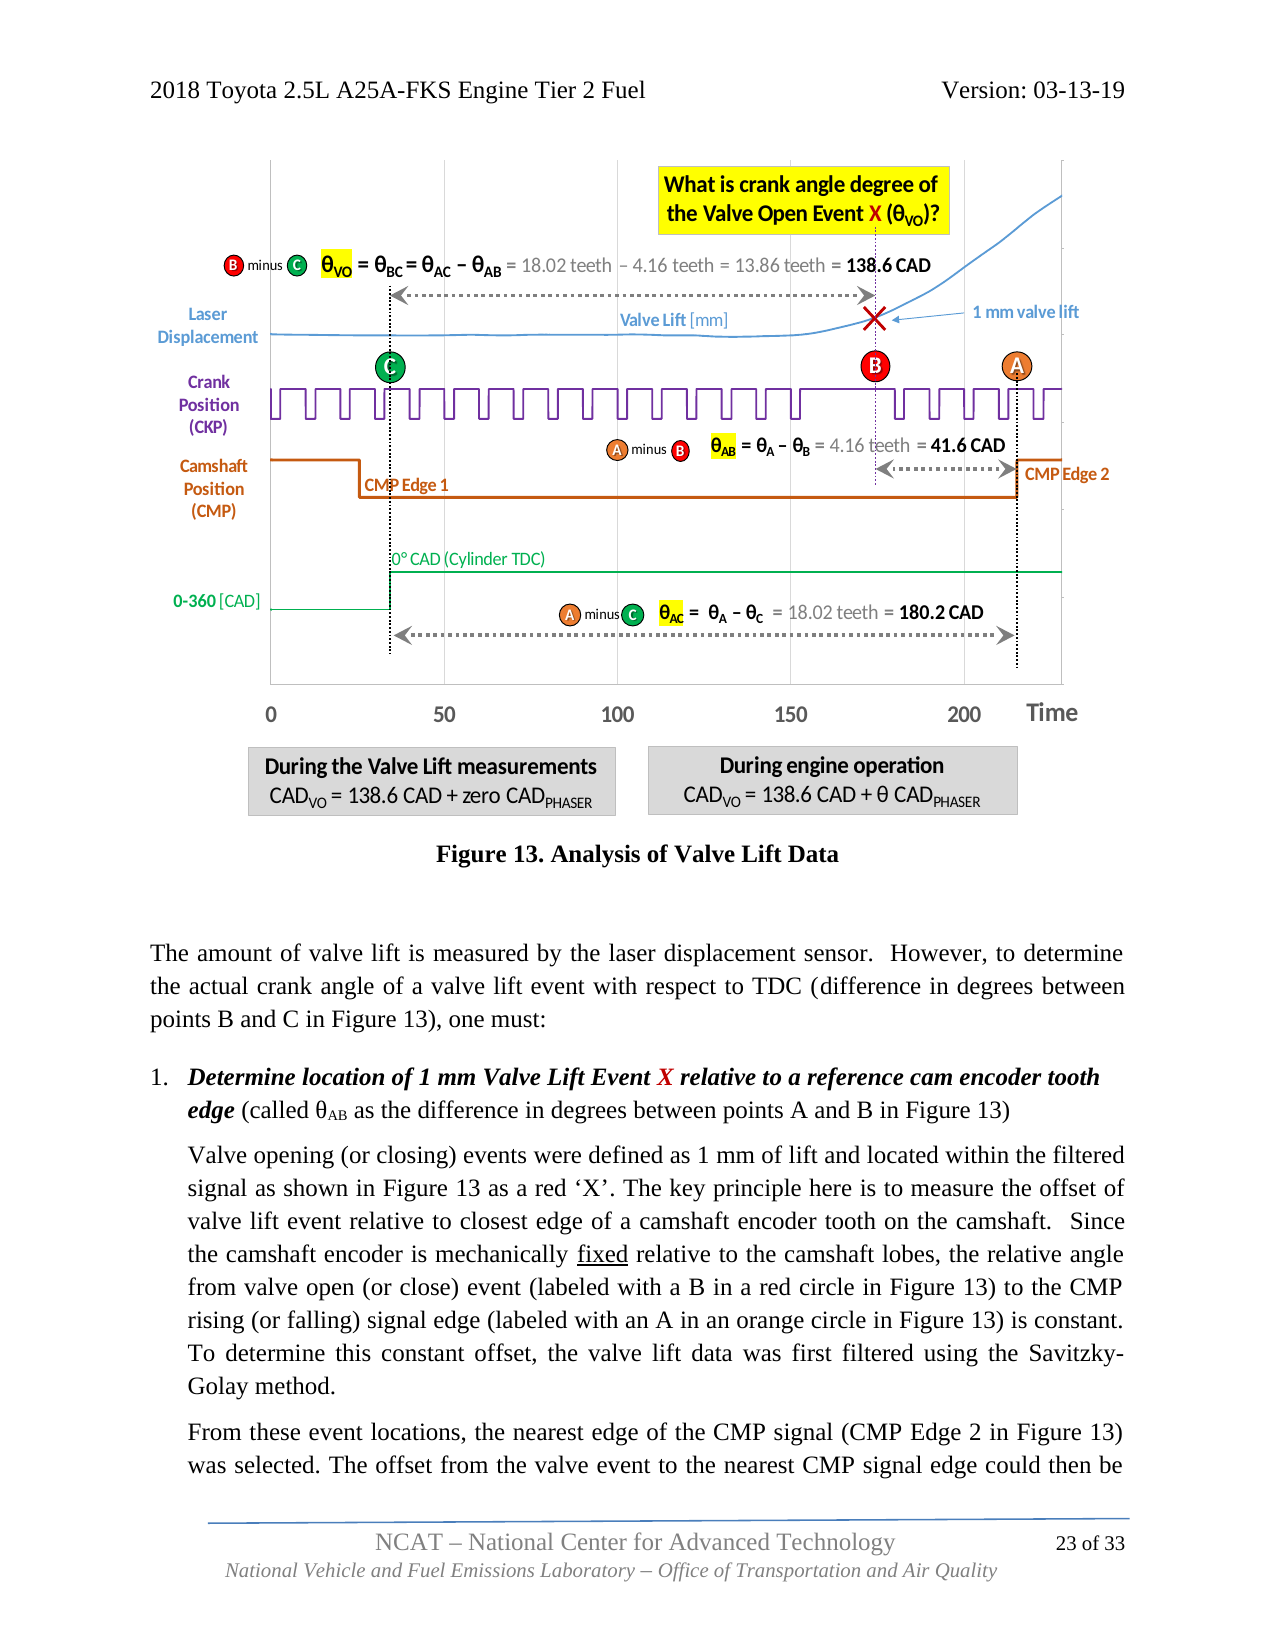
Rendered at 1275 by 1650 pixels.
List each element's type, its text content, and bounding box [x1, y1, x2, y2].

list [187, 1417, 1125, 1479]
text The amount of valve lift is measured by the laser displacement sensor. However, to determine the actual crank angle of a valve lift event with respect to TDC (difference in degrees between points B and C in Figure 13), one must: [150, 938, 1125, 1032]
list Determine location of 1 mm Valve Lift Event X relative to a reference cam encoder tooth edge (called θAB as the difference in degrees between points A and B in Figure 13) [150, 1062, 1125, 1123]
list Valve opening (or closing) events were defined as 1 mm of lift and located within the filtered signal as shown in Figure 13 as a red ‘X’. The key principle here is to measure the offset of valve lift event relative to closest edge of a camshaft encoder tooth on the camshaft. Since the camshaft encoder is mechanically fixed relative to the camshaft lobes, the relative angle from valve open (or close) event (labeled with a B in a red circle in Figure 13) to the CMP rising (or falling) signal edge (labeled with an A in an orange circle in Figure 13) is constant. To determine this constant offset, the valve lift data was first filtered using the Savitzky-Golay method. [187, 1140, 1125, 1400]
text Figure 13. Analysis of Valve Lift Data [150, 839, 1125, 867]
